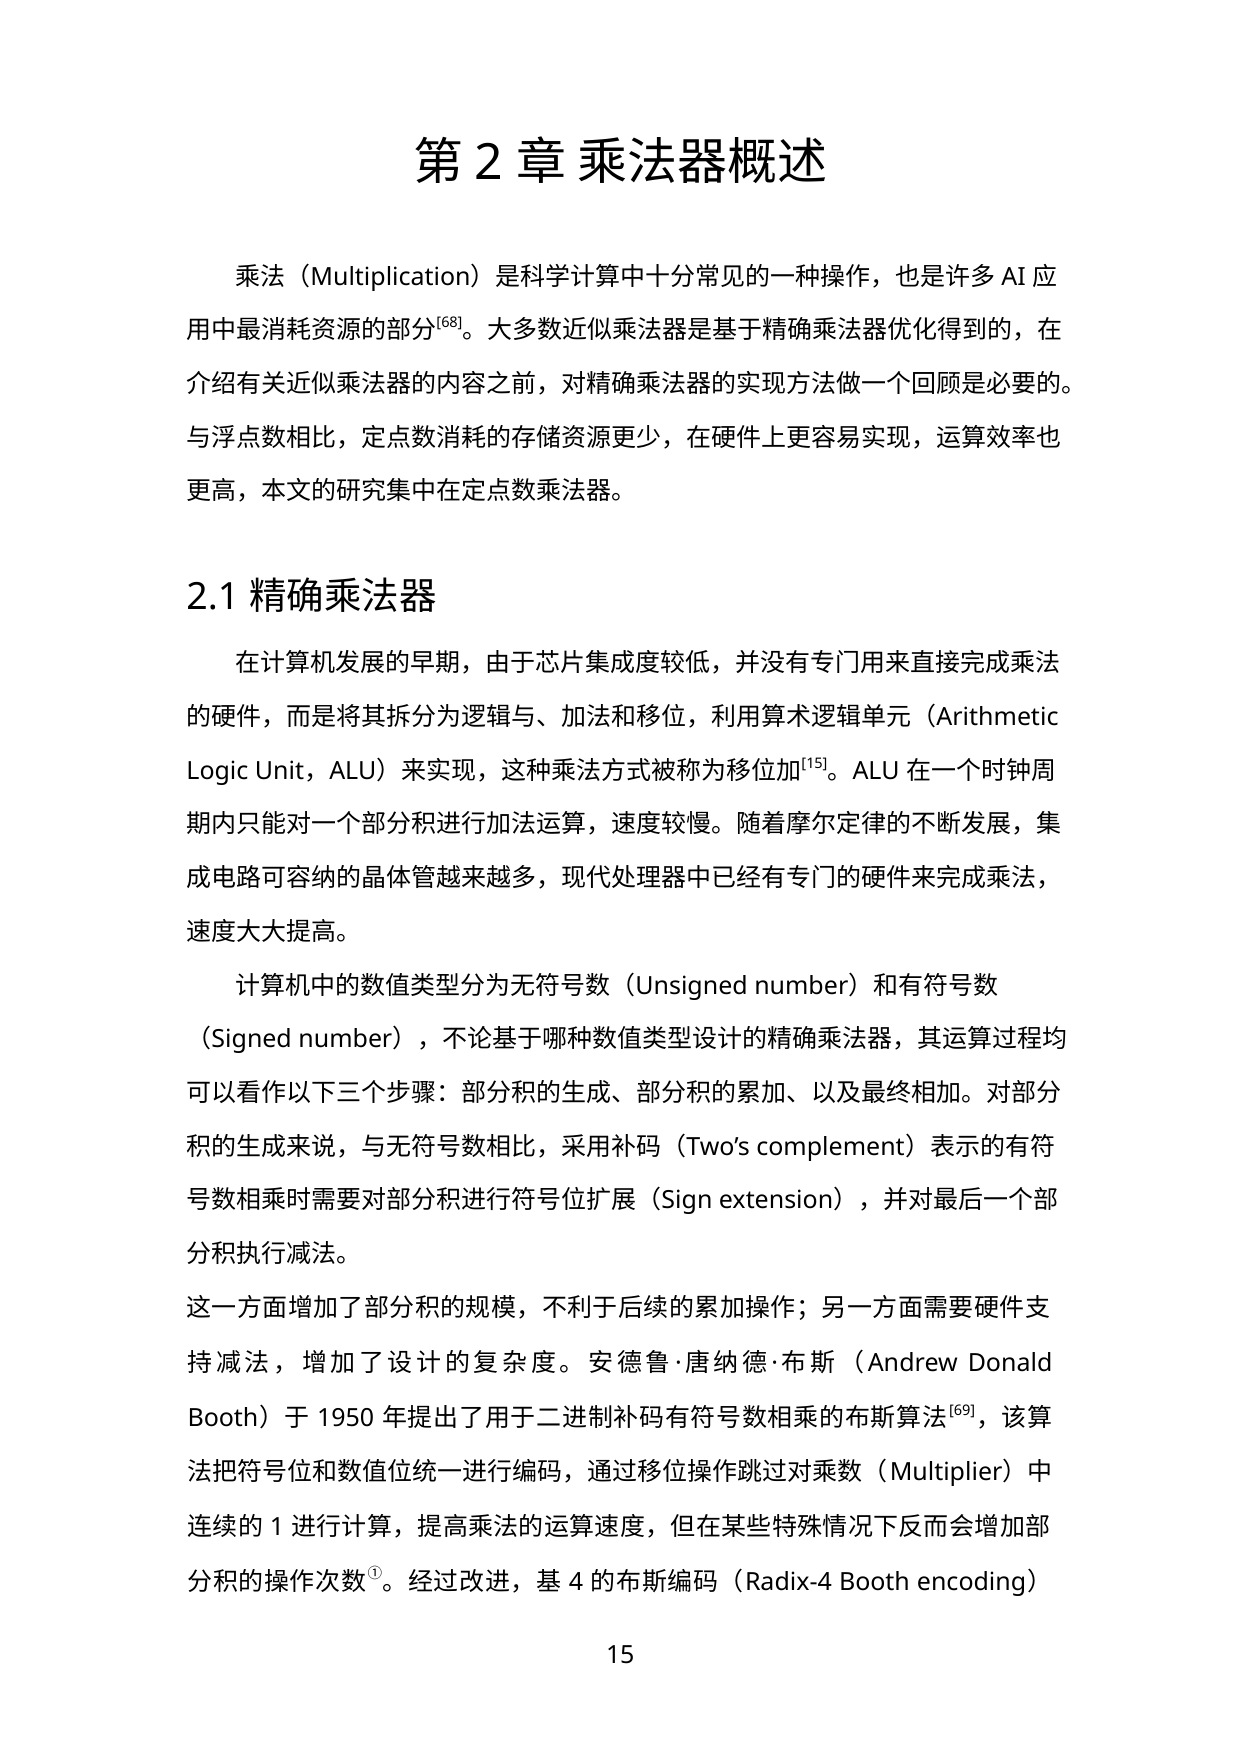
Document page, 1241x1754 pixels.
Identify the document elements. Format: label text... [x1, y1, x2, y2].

text 计算机中的数值类型分为无符号数（Unsigned number）和有符号数（Signed number），不论基于哪种数值类型设计的精确乘法器，其运算过程均可以看作以下三个步骤：部分积的生成、部分积的累加、以及最终相加。对部分积的生成来说，与无符号数相比，采用补码（Two’s complement）表示的有符号数相乘时需要对部分积进行符号位扩展（Sign extension），并对最后一个部分积执行减法。 [186, 965, 1070, 1270]
text 在计算机发展的早期，由于芯片集成度较低，并没有专门用来直接完成乘法的硬件，而是将其拆分为逻辑与、加法和移位，利用算术逻辑单元（Arithmetic Logic Unit，ALU）来实现，这种乘法方式被称为移位加[15]。ALU 在一个时钟周期内只能对一个部分积进行加法运算，速度较慢。随着摩尔定律的不断发展，集成电路可容纳的晶体管越来越多，现代处理器中已经有专门的硬件来完成乘法，速度大大提高。 [186, 643, 1070, 947]
text 第 2 章 乘法器概述 [172, 122, 1068, 194]
text 乘法（Multiplication）是科学计算中十分常见的一种操作，也是许多 AI 应用中最消耗资源的部分[68]。大多数近似乘法器是基于精确乘法器优化得到的，在介绍有关近似乘法器的内容之前，对精确乘法器的实现方法做一个回顾是必要的。与浮点数相比，定点数消耗的存储资源更少，在硬件上更容易实现，运算效率也更高，本文的研究集中在定点数乘法器。 [186, 256, 1070, 507]
text 2.1 精确乘法器 [186, 566, 1070, 620]
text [186, 1288, 1052, 1597]
